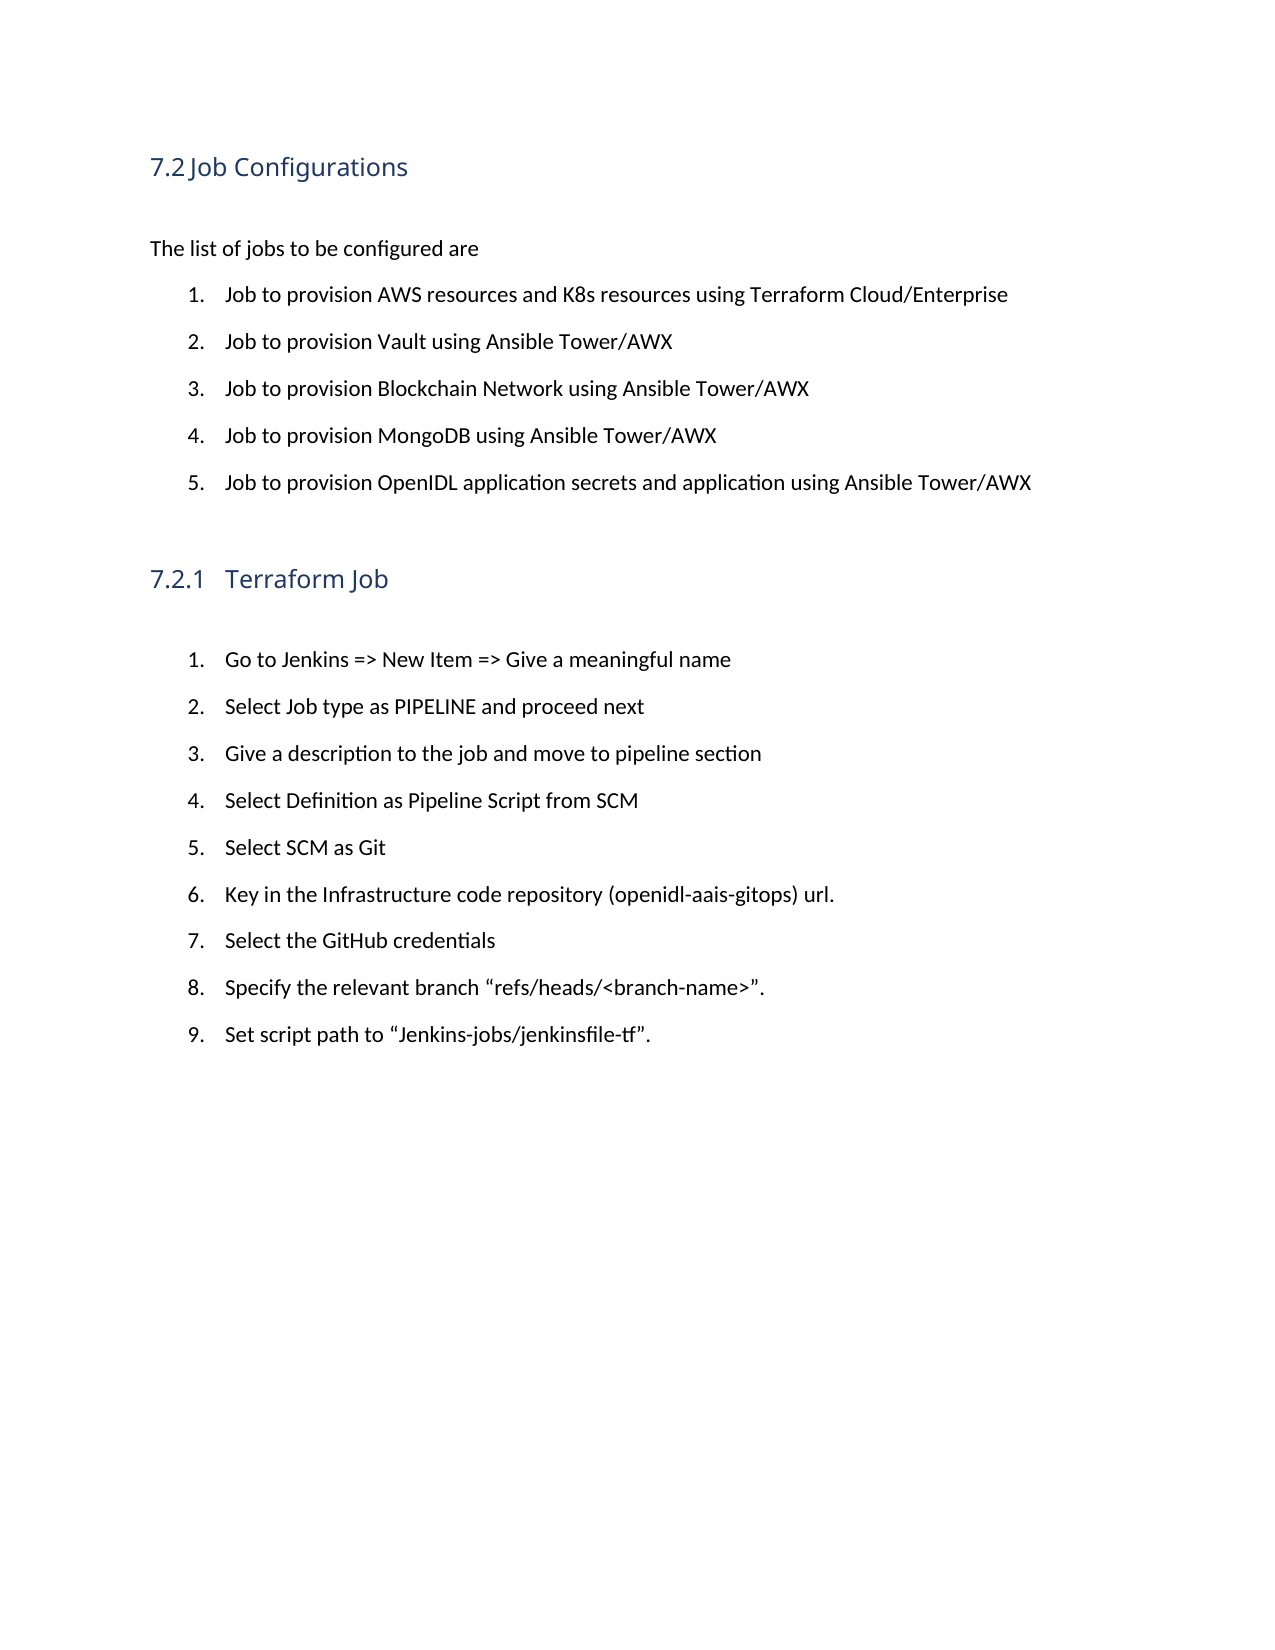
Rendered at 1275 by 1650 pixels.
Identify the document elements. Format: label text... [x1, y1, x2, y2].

list Specify the relevant branch “refs/heads/<branch-name>”. [187, 973, 1125, 1002]
list Select Job type as PIPELINE and proceed next [187, 692, 1125, 720]
list Job to provision Blockchain Network using Ansible Tower/AWX [187, 374, 1125, 402]
list Job to provision Vault using Ansible Tower/AWX [187, 327, 1125, 355]
text The list of jobs to be configured are [150, 234, 1125, 262]
list Go to Jenkins => New Item => Give a meaningful name [187, 645, 1125, 673]
list Job to provision AWS resources and K8s resources using Terraform Cloud/Enterprise [187, 281, 1125, 308]
list Key in the Infrastructure code repository (openidl-aais-gitops) url. [187, 880, 1125, 908]
list Select Definition as Pipeline Script from SCM [187, 786, 1125, 814]
subtitle Terraform Job [150, 562, 1125, 596]
list Job to provision OpenIDL application secrets and application using Ansible Tower/AWX [187, 468, 1125, 496]
subtitle Job Configurations [150, 150, 1125, 184]
list Select the GitHub credentials [187, 927, 1125, 955]
list Select SCM as Git [187, 833, 1125, 861]
list Job to provision MongoDB using Ansible Tower/AWX [187, 421, 1125, 449]
list Give a description to the job and move to pipeline section [187, 739, 1125, 767]
list Set script path to “Jenkins-jobs/jenkinsfile-tf”. [187, 1020, 1125, 1048]
